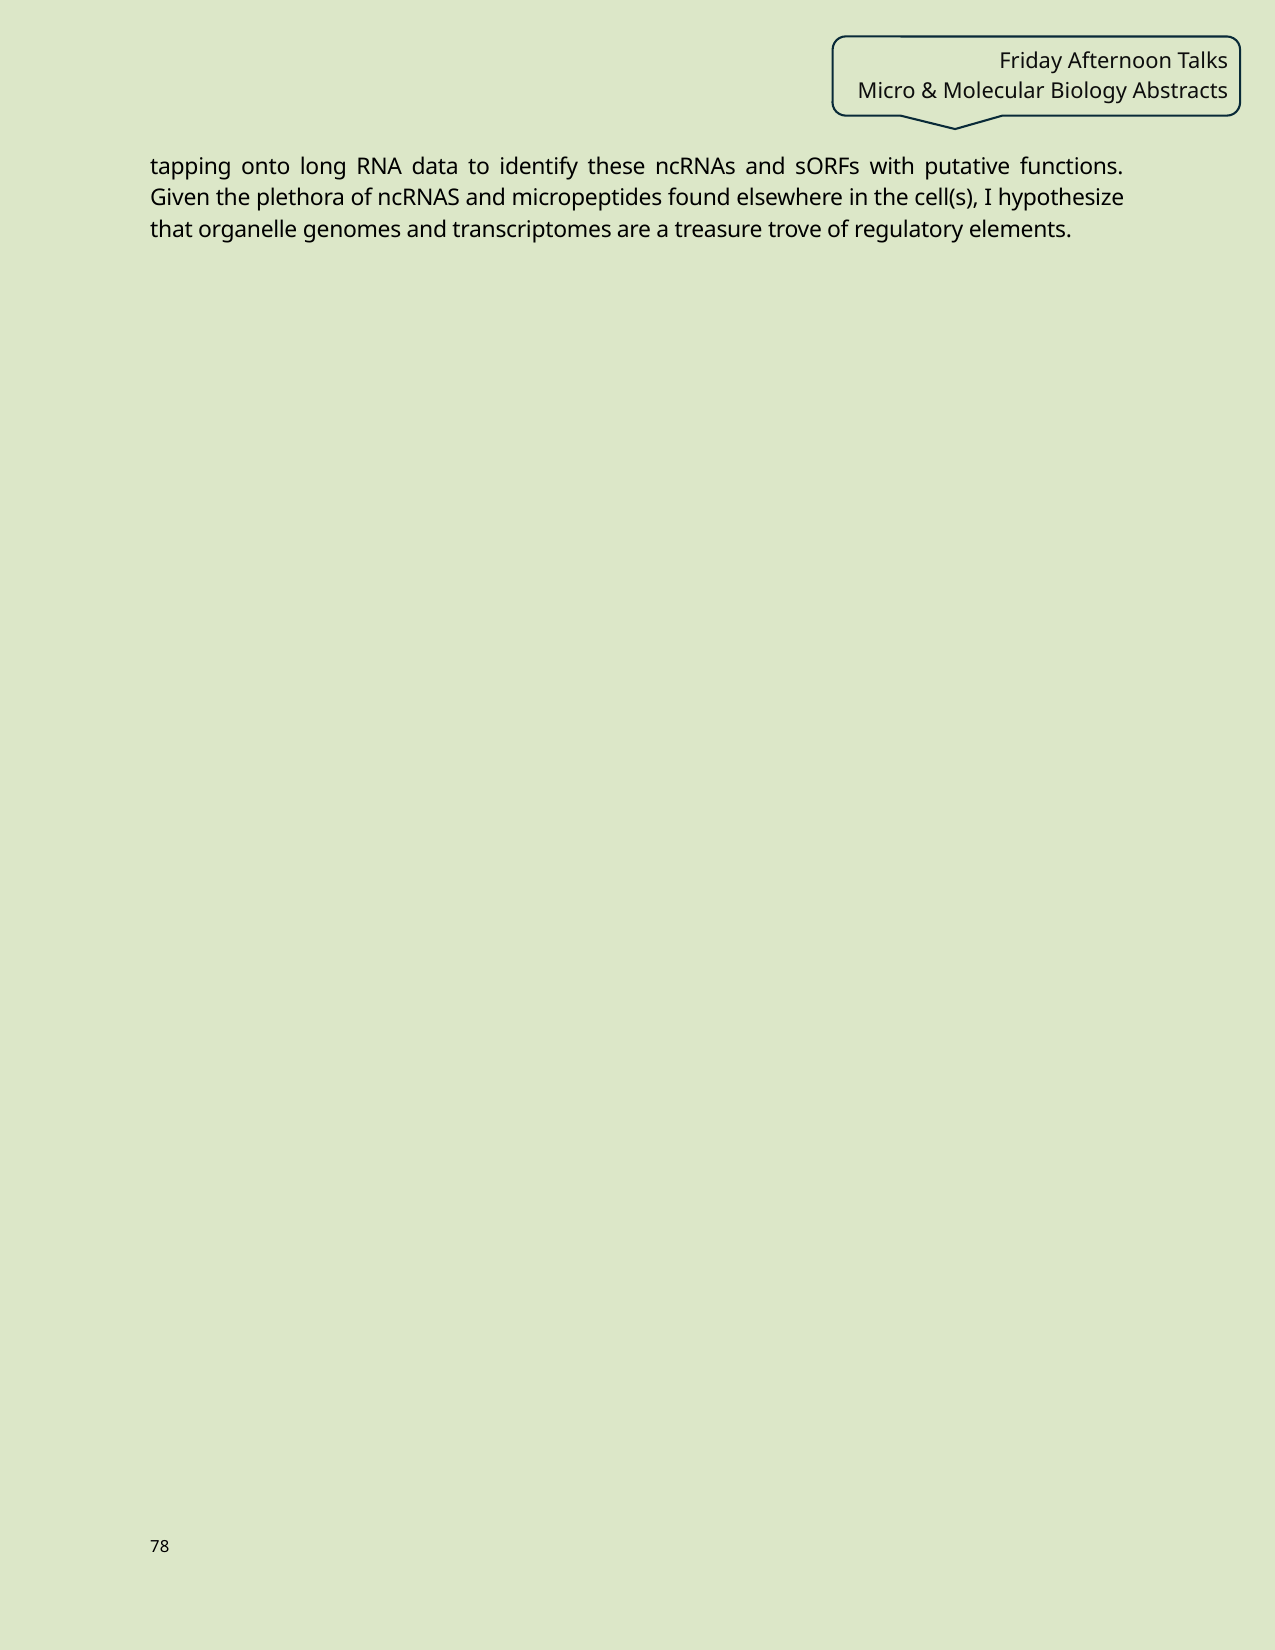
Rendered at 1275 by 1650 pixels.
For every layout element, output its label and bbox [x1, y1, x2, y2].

text [150, 150, 1125, 244]
